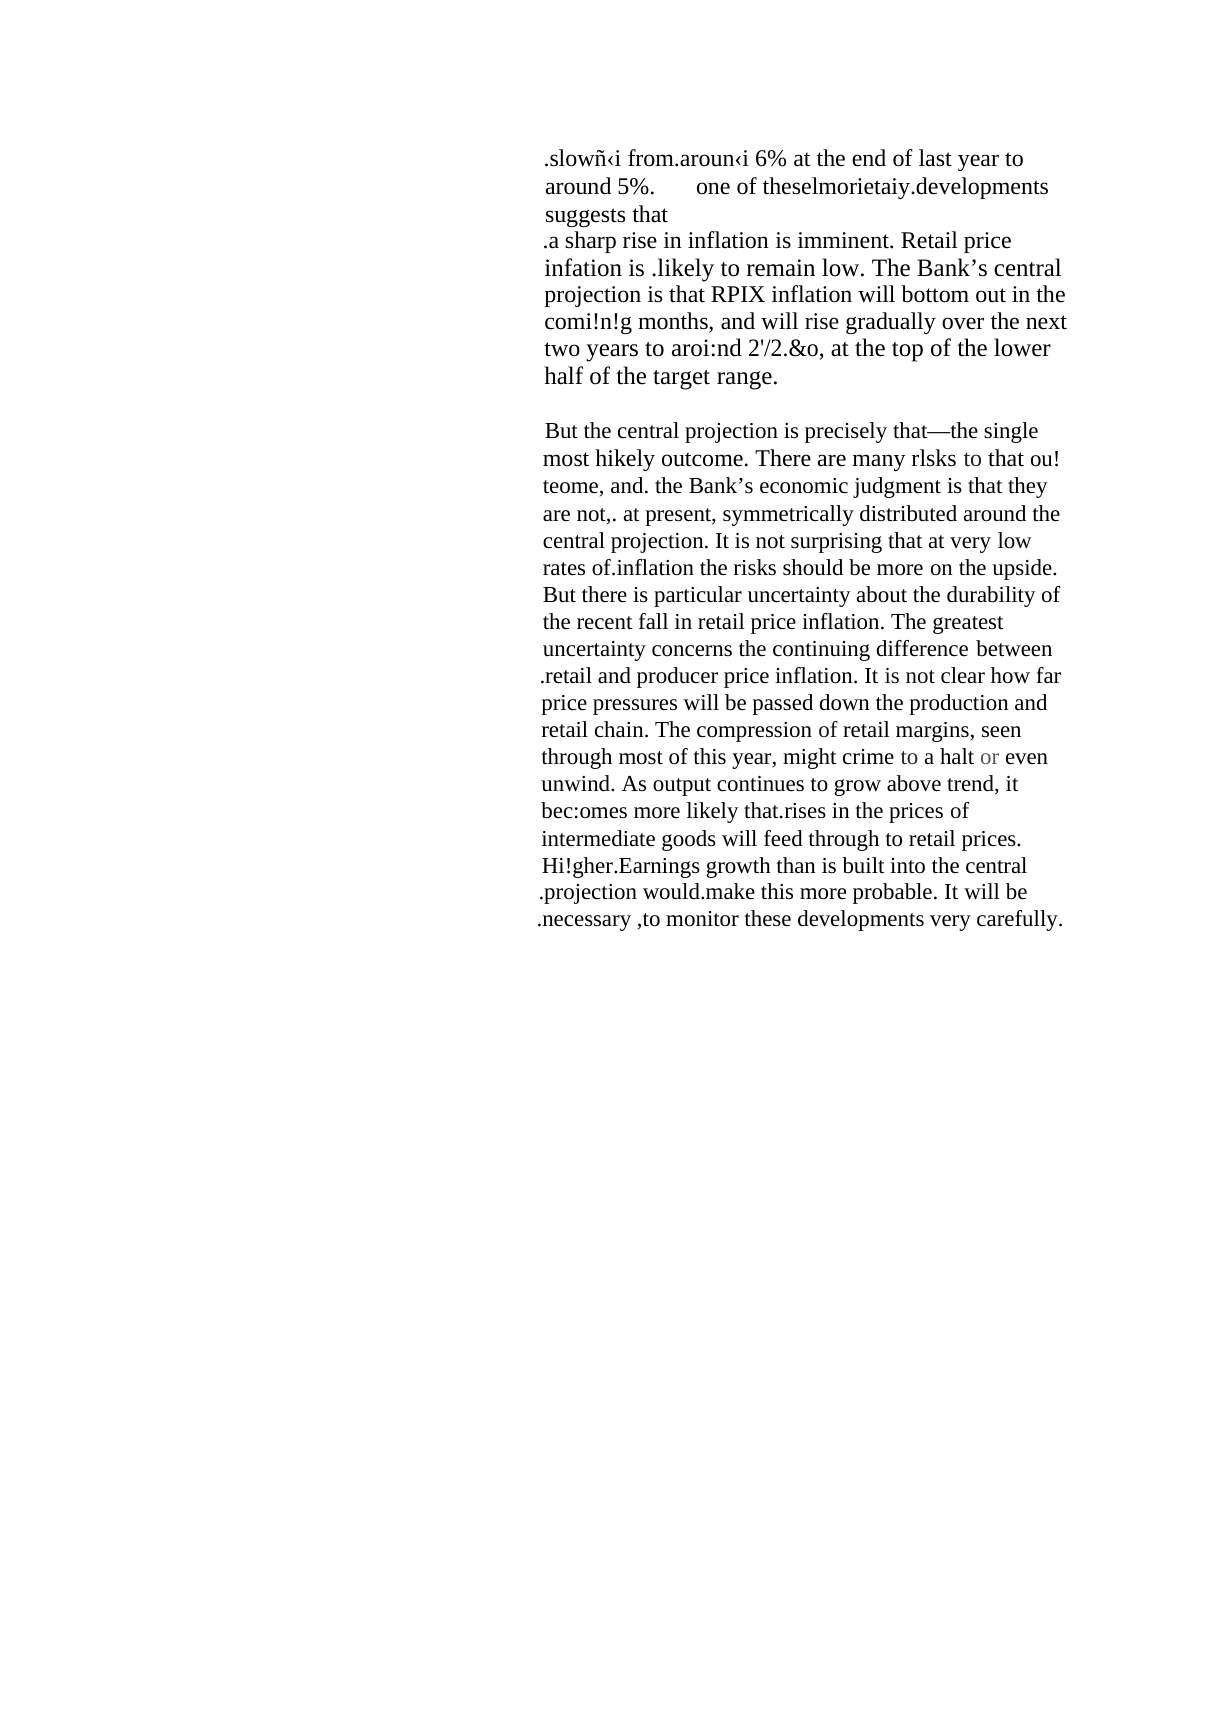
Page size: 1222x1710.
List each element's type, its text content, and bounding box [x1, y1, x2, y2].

text .necessary ,to monitor these developments very carefully. [536, 905, 1095, 931]
text .a sharp rise in inflation is imminent. Retail price infation is .likely to remain low. The Bank’s central projection is that RPIX inflation will bottom out in the comi!n!g months, and will rise gradually over the next two years to aroi:nd 2'/2.&o, at the top of the lower half of the target range. [542, 227, 1084, 390]
text .retail and producer price inflation. It is not clear how far price pressures will be passed down the production and retail chain. The compression of retail margins, seen through most of this year, might crime to a halt or even unwind. As output continues to grow above trend, it bec:omes more likely that.rises in the prices of intermediate goods will feed through to retail prices. [539, 662, 1081, 851]
text But the central projection is precisely that—the single most hikely outcome. There are many rlsks to that ou!teome, and. the Bank’s economic judgment is that they are not,. at present, symmetrically distributed around the central projection. It is not surprising that at very low rates of.inflation the risks should be more on the upside. But there is particular uncertainty about the durability of the recent fall in retail price inflation. The greatest uncertainty concerns the continuing difference between [543, 417, 1076, 661]
text Hi!gher.Earnings growth than is built into the central [542, 852, 1095, 878]
text .projection would.make this more probable. It will be [538, 878, 1095, 905]
text .slowñ‹i from.aroun‹i 6% at the end of last year to around 5%. one of theselmorietaiy.developments suggests that [543, 144, 1084, 227]
